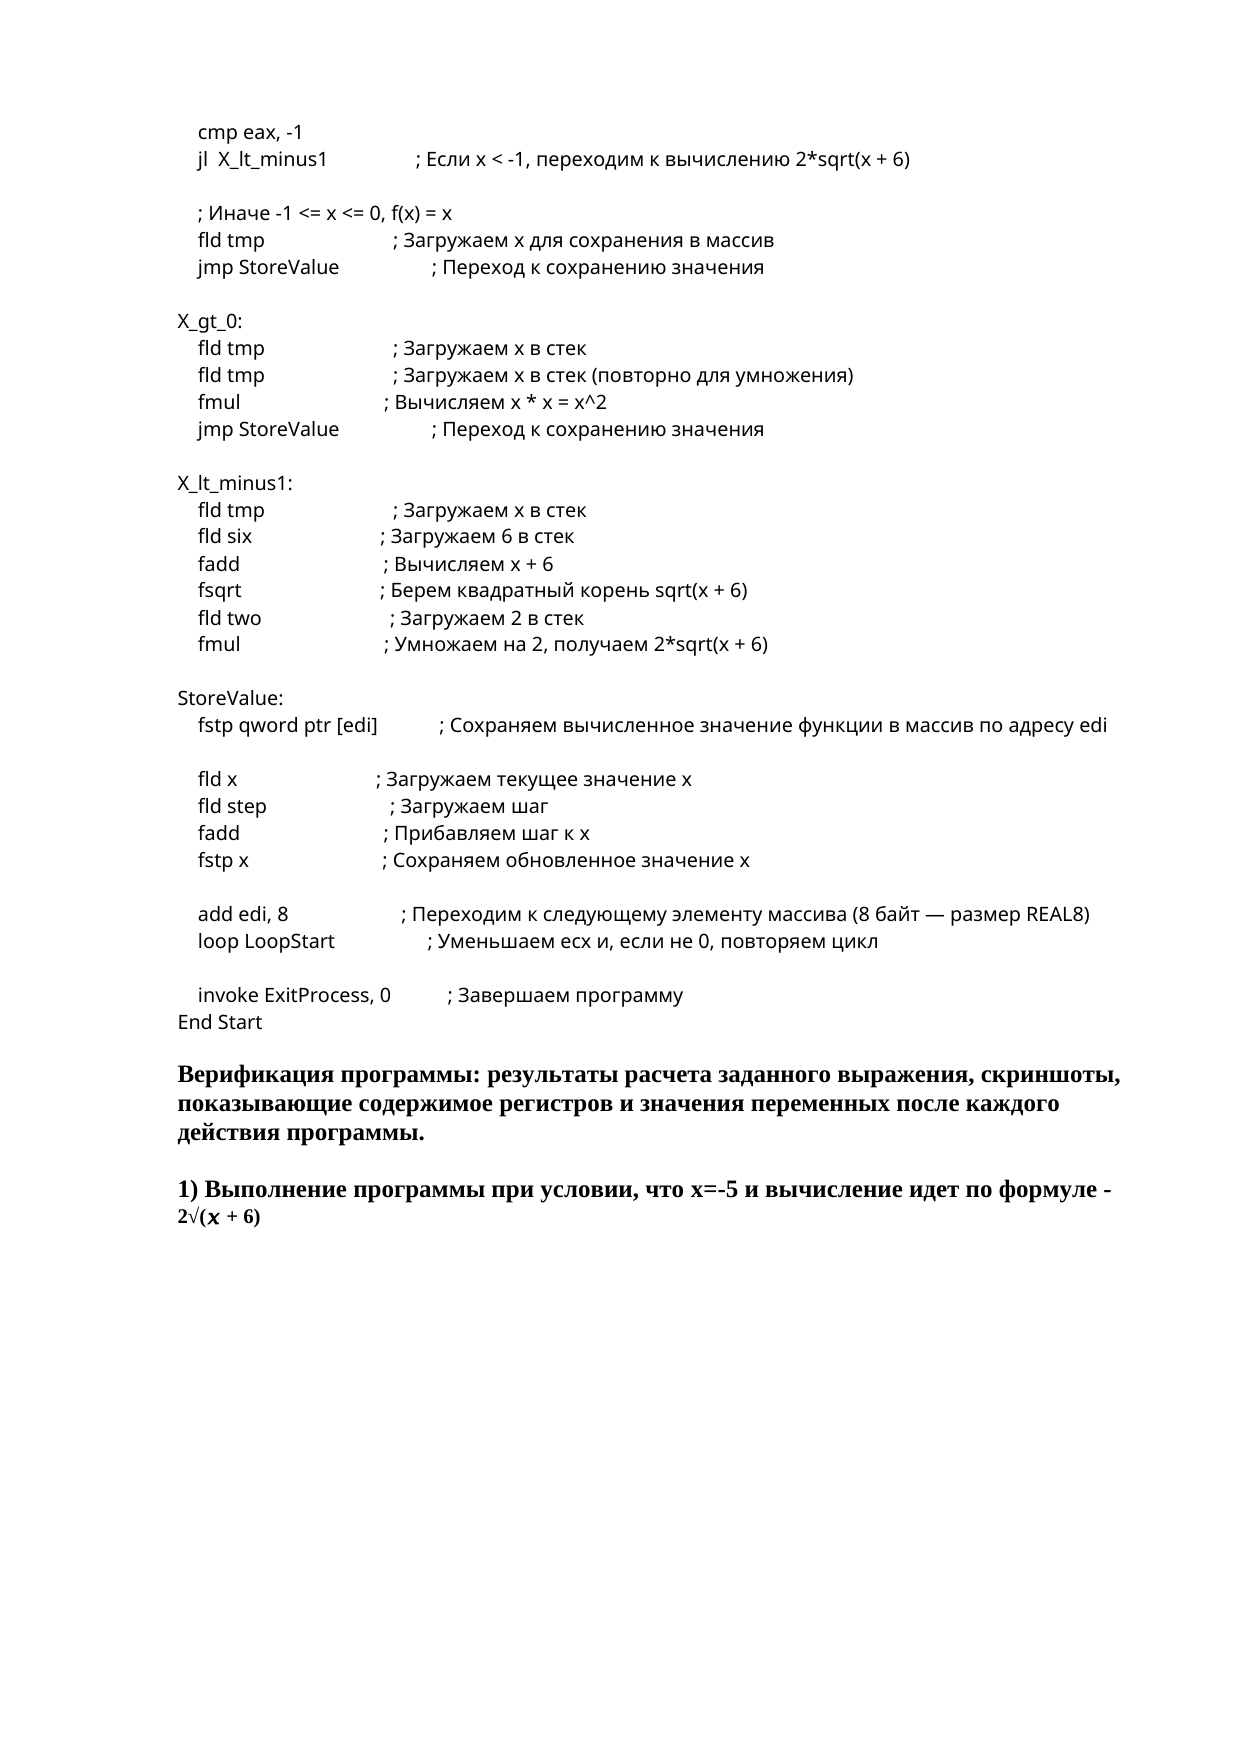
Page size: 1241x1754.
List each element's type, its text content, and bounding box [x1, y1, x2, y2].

text fld step ; Загружаем шаг [177, 793, 1152, 819]
text fmul ; Умножаем на 2, получаем 2*sqrt(x + 6) [177, 631, 1152, 658]
text 1) Выполнение программы при условии, что x=-5 и вычисление идет по формуле - 2√(𝑥 + 6) [177, 1146, 1152, 1281]
text fadd ; Вычисляем x + 6 [177, 550, 1152, 577]
text Верификация программы: результаты расчета заданного выражения, скриншоты, показывающие содержимое регистров и значения переменных после каждого действия программы. [177, 1059, 1152, 1146]
text fmul ; Вычисляем x * x = x^2 [177, 388, 1152, 415]
text End Start [177, 1008, 1152, 1059]
text X_gt_0: [177, 307, 1152, 334]
text cmp eax, -1 [177, 118, 1152, 145]
text fld tmp ; Загружаем x для сохранения в массив [177, 226, 1152, 253]
text fsqrt ; Берем квадратный корень sqrt(x + 6) [177, 577, 1152, 604]
text fld tmp ; Загружаем x в стек [177, 496, 1152, 523]
text StoreValue: [177, 685, 1152, 712]
text invoke ExitProcess, 0 ; Завершаем программу [177, 981, 1152, 1008]
text loop LoopStart ; Уменьшаем ecx и, если не 0, повторяем цикл [177, 927, 1152, 954]
text fld tmp ; Загружаем x в стек (повторно для умножения) [177, 361, 1152, 388]
text fstp qword ptr [edi] ; Сохраняем вычисленное значение функции в массив по адресу edi [177, 712, 1152, 739]
text fld two ; Загружаем 2 в стек [177, 604, 1152, 631]
text X_lt_minus1: [177, 469, 1152, 496]
text fld six ; Загружаем 6 в стек [177, 523, 1152, 550]
text jl X_lt_minus1 ; Если x < -1, переходим к вычислению 2*sqrt(x + 6) [177, 145, 1152, 172]
text jmp StoreValue ; Переход к сохранению значения [177, 415, 1152, 442]
text ; Иначе -1 <= x <= 0, f(x) = x [177, 199, 1152, 226]
text fld tmp ; Загружаем x в стек [177, 334, 1152, 361]
text fld x ; Загружаем текущее значение x [177, 766, 1152, 793]
text jmp StoreValue ; Переход к сохранению значения [177, 253, 1152, 280]
text add edi, 8 ; Переходим к следующему элементу массива (8 байт — размер REAL8) [177, 901, 1152, 927]
text fadd ; Прибавляем шаг к x [177, 819, 1152, 847]
text fstp x ; Сохраняем обновленное значение x [177, 847, 1152, 873]
